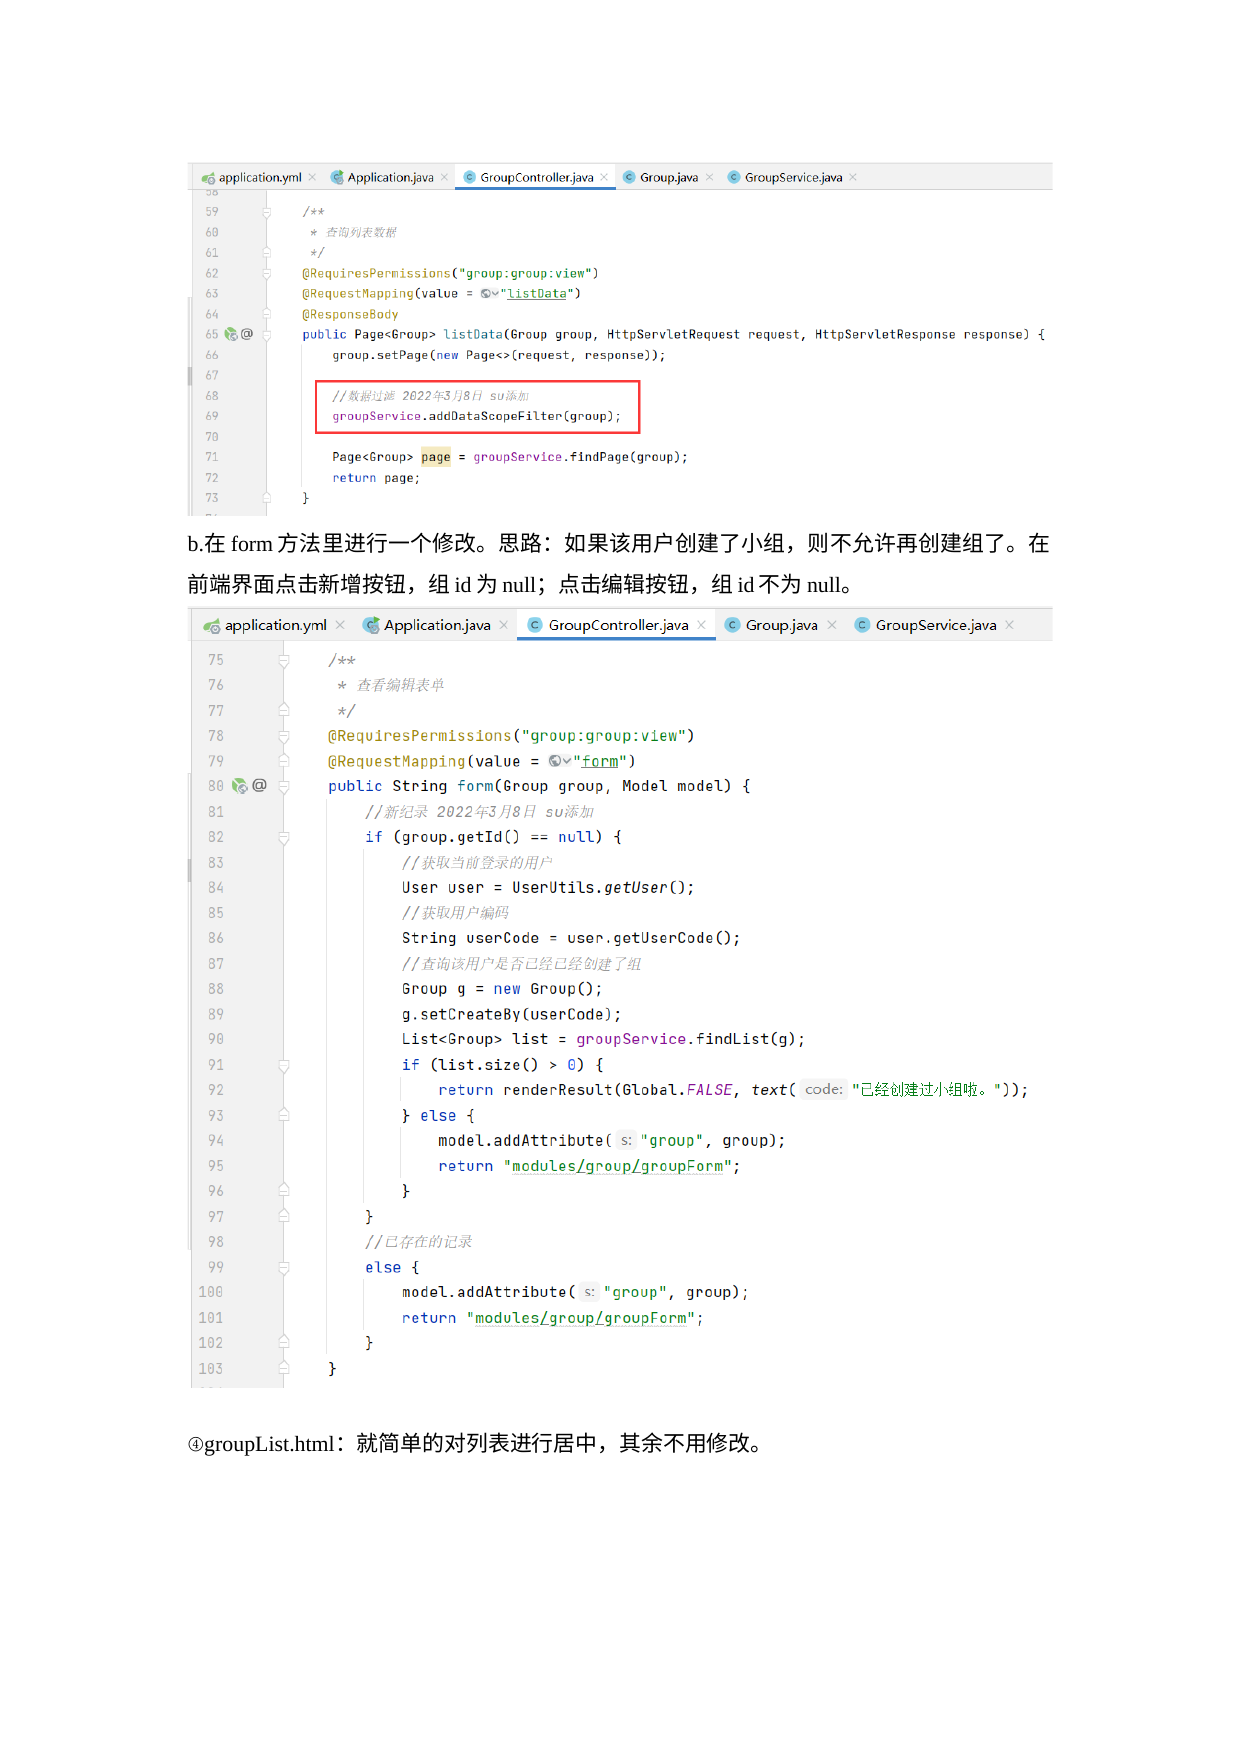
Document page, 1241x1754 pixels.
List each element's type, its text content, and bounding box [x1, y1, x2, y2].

text b.在form方法里进行一个修改。思路：如果该用户创建了小组，则不允许再创建组了。在前端界面点击新增按钮，组id为null；点击编辑按钮，组id不为null。 [187, 526, 1053, 599]
text ④groupList.html：就简单的对列表进行居中，其余不用修改。 [187, 1426, 1053, 1458]
picture [187, 606, 1053, 1388]
picture [187, 162, 1053, 516]
